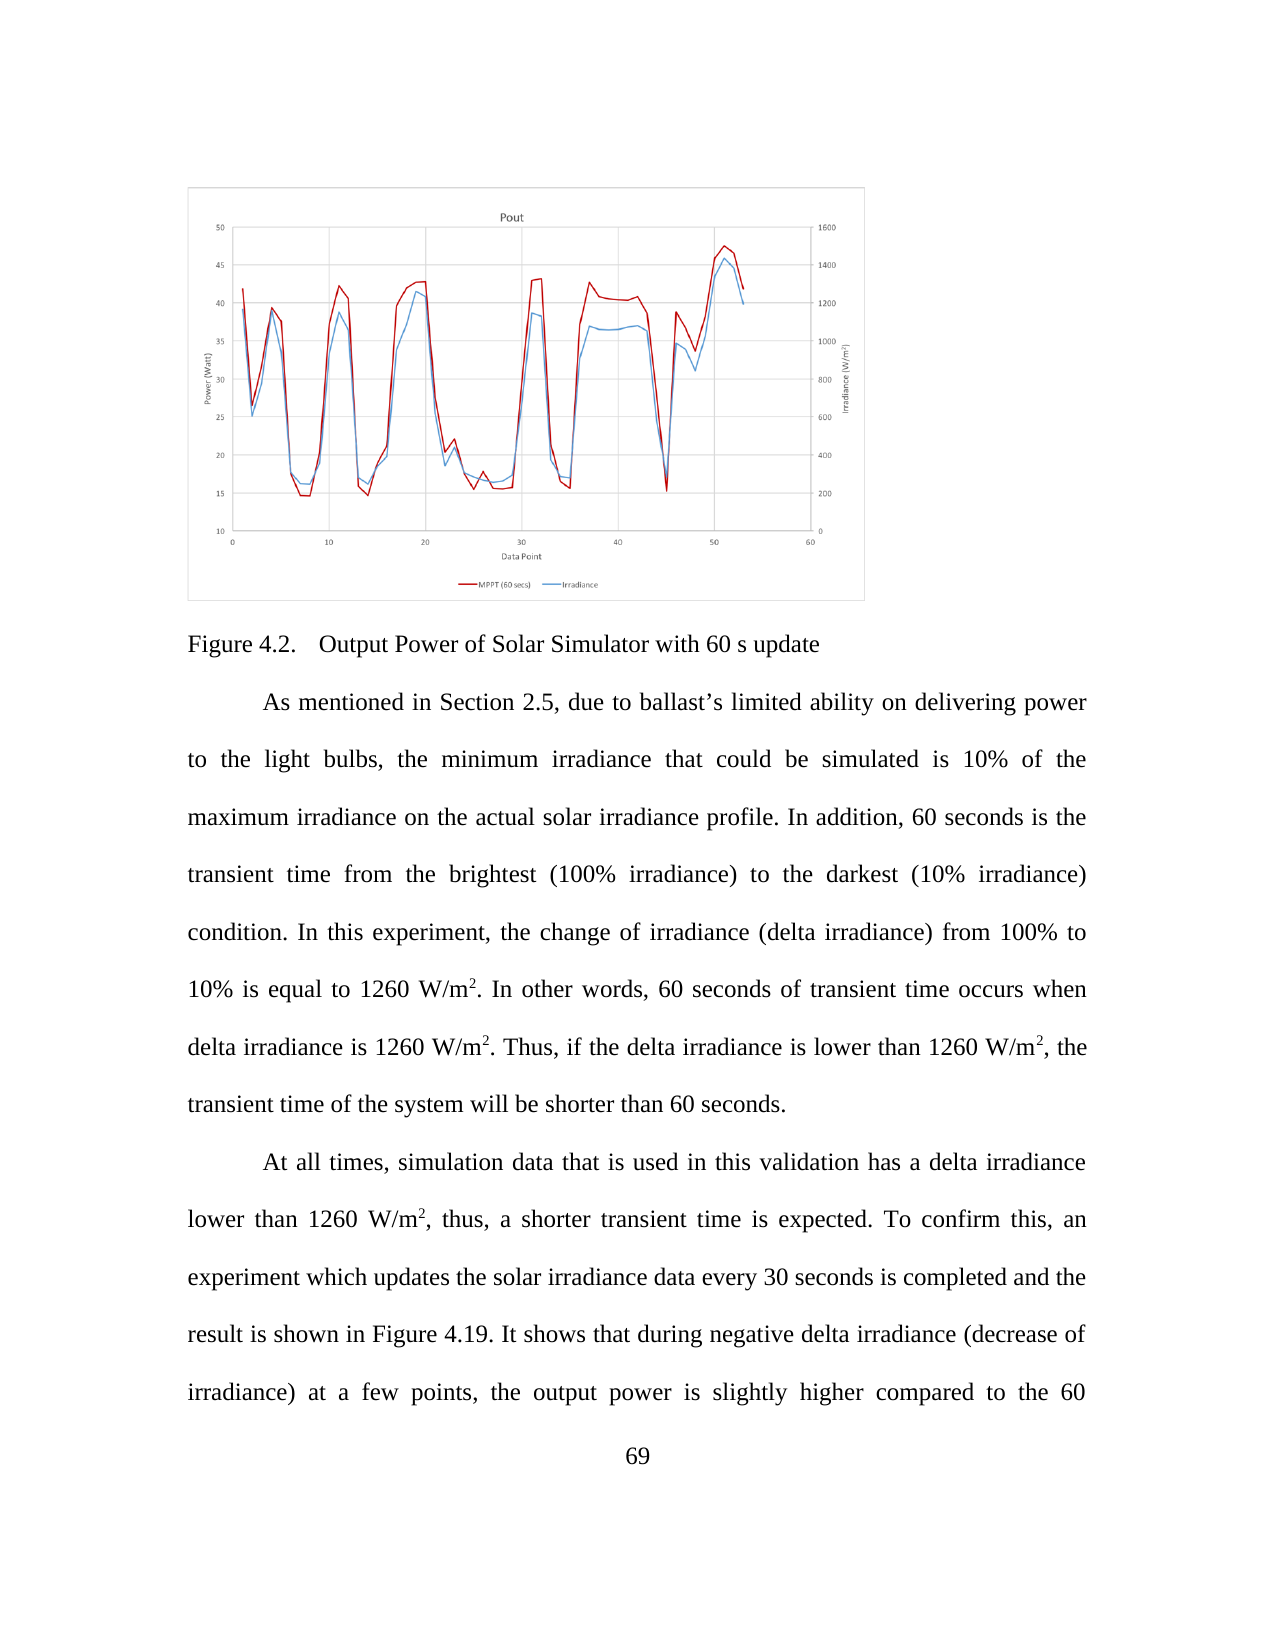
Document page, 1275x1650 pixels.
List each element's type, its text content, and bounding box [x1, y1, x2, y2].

text As mentioned in Section 2.5, due to ballast’s limited ability on delivering power to the light bulbs, the minimum irradiance that could be simulated is 10% of the maximum irradiance on the actual solar irradiance profile. In addition, 60 seconds is the transient time from the brightest (100% irradiance) to the darkest (10% irradiance) condition. In this experiment, the change of irradiance (delta irradiance) from 100% to 10% is equal to 1260 W/m2. In other words, 60 seconds of transient time occurs when delta irradiance is 1260 W/m2. Thus, if the delta irradiance is lower than 1260 W/m2, the transient time of the system will be shorter than 60 seconds. [187, 687, 1087, 1118]
picture [187, 187, 865, 601]
subtitle Output Power of Solar Simulator with 60 s update [187, 629, 1087, 658]
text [187, 1147, 1087, 1406]
